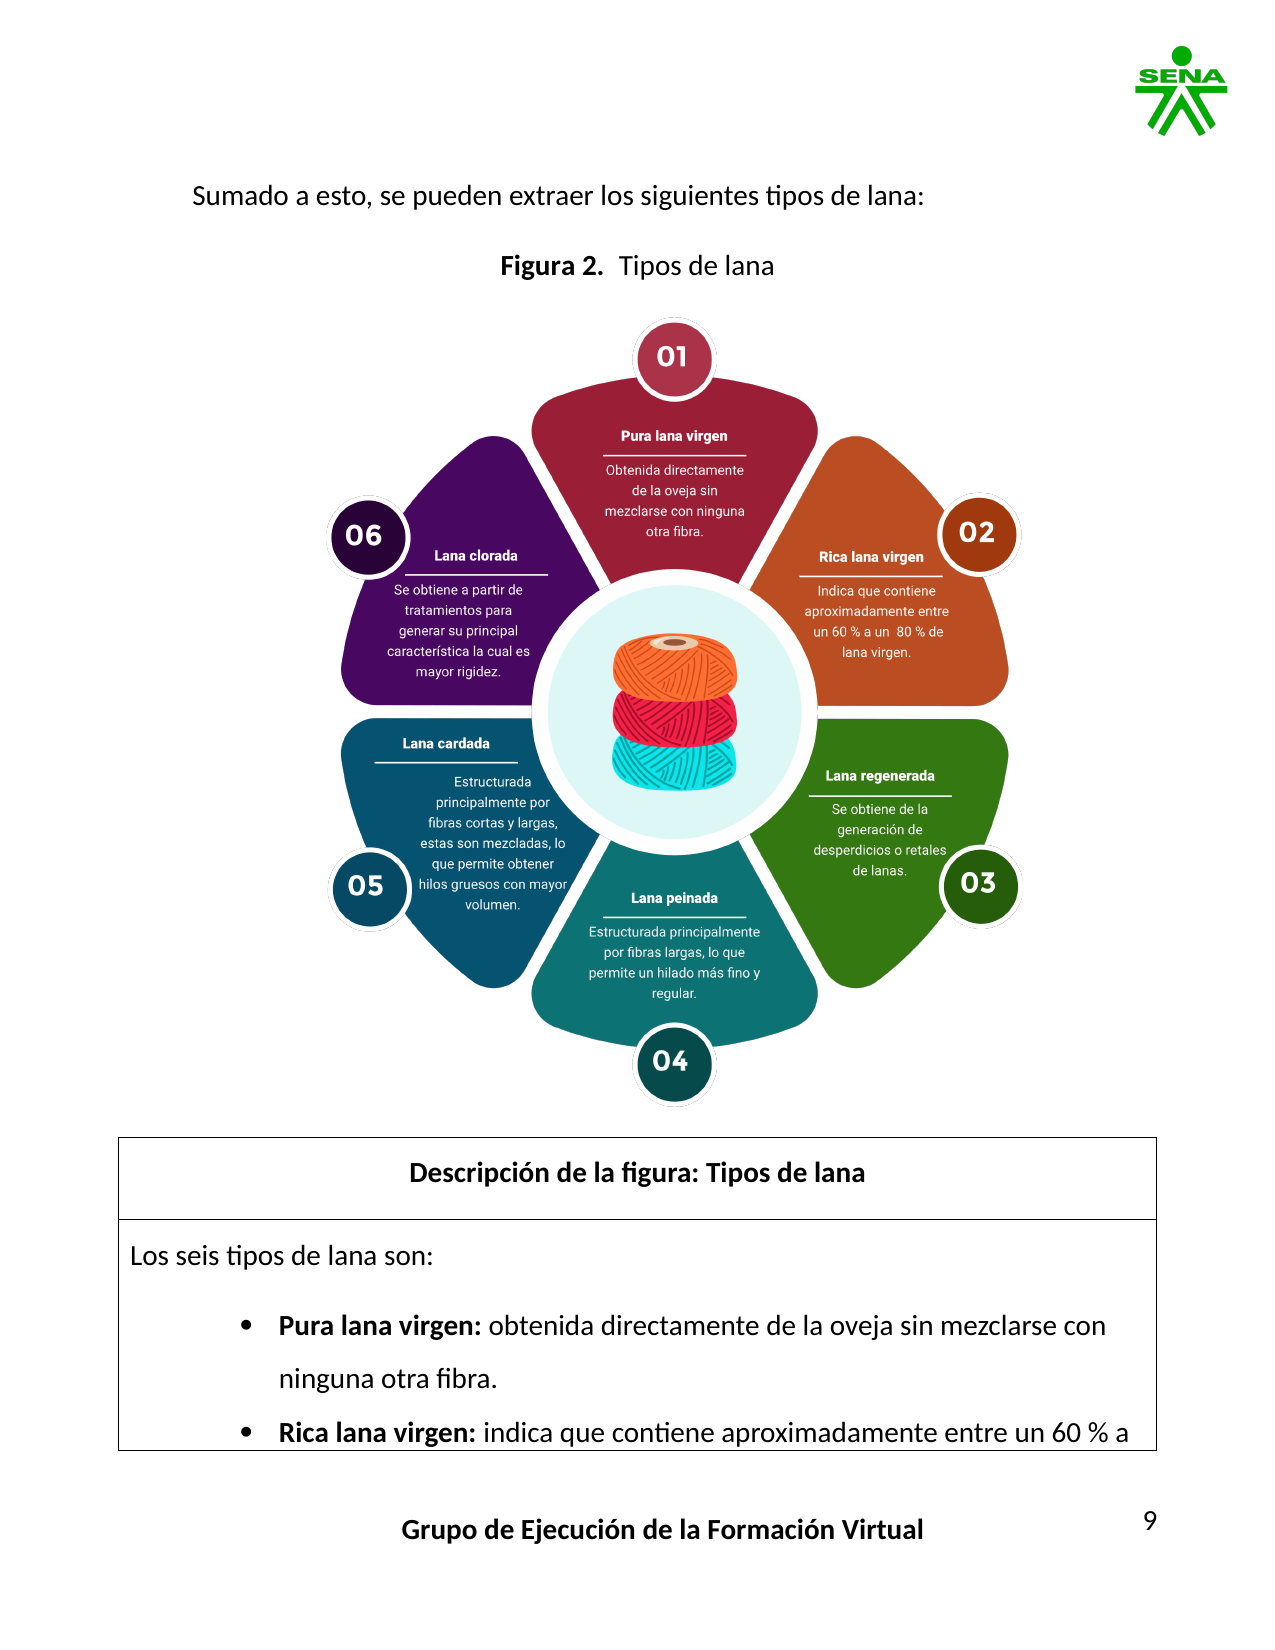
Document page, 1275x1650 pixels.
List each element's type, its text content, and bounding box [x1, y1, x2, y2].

text Sumado a esto, se pueden extraer los siguientes tipos de lana: [118, 177, 1157, 213]
text Tipos de lana [118, 247, 1157, 283]
table_header Descripción de la figura: Tipos de lana [119, 1138, 1156, 1219]
picture [1135, 46, 1228, 136]
picture [326, 317, 1023, 1107]
